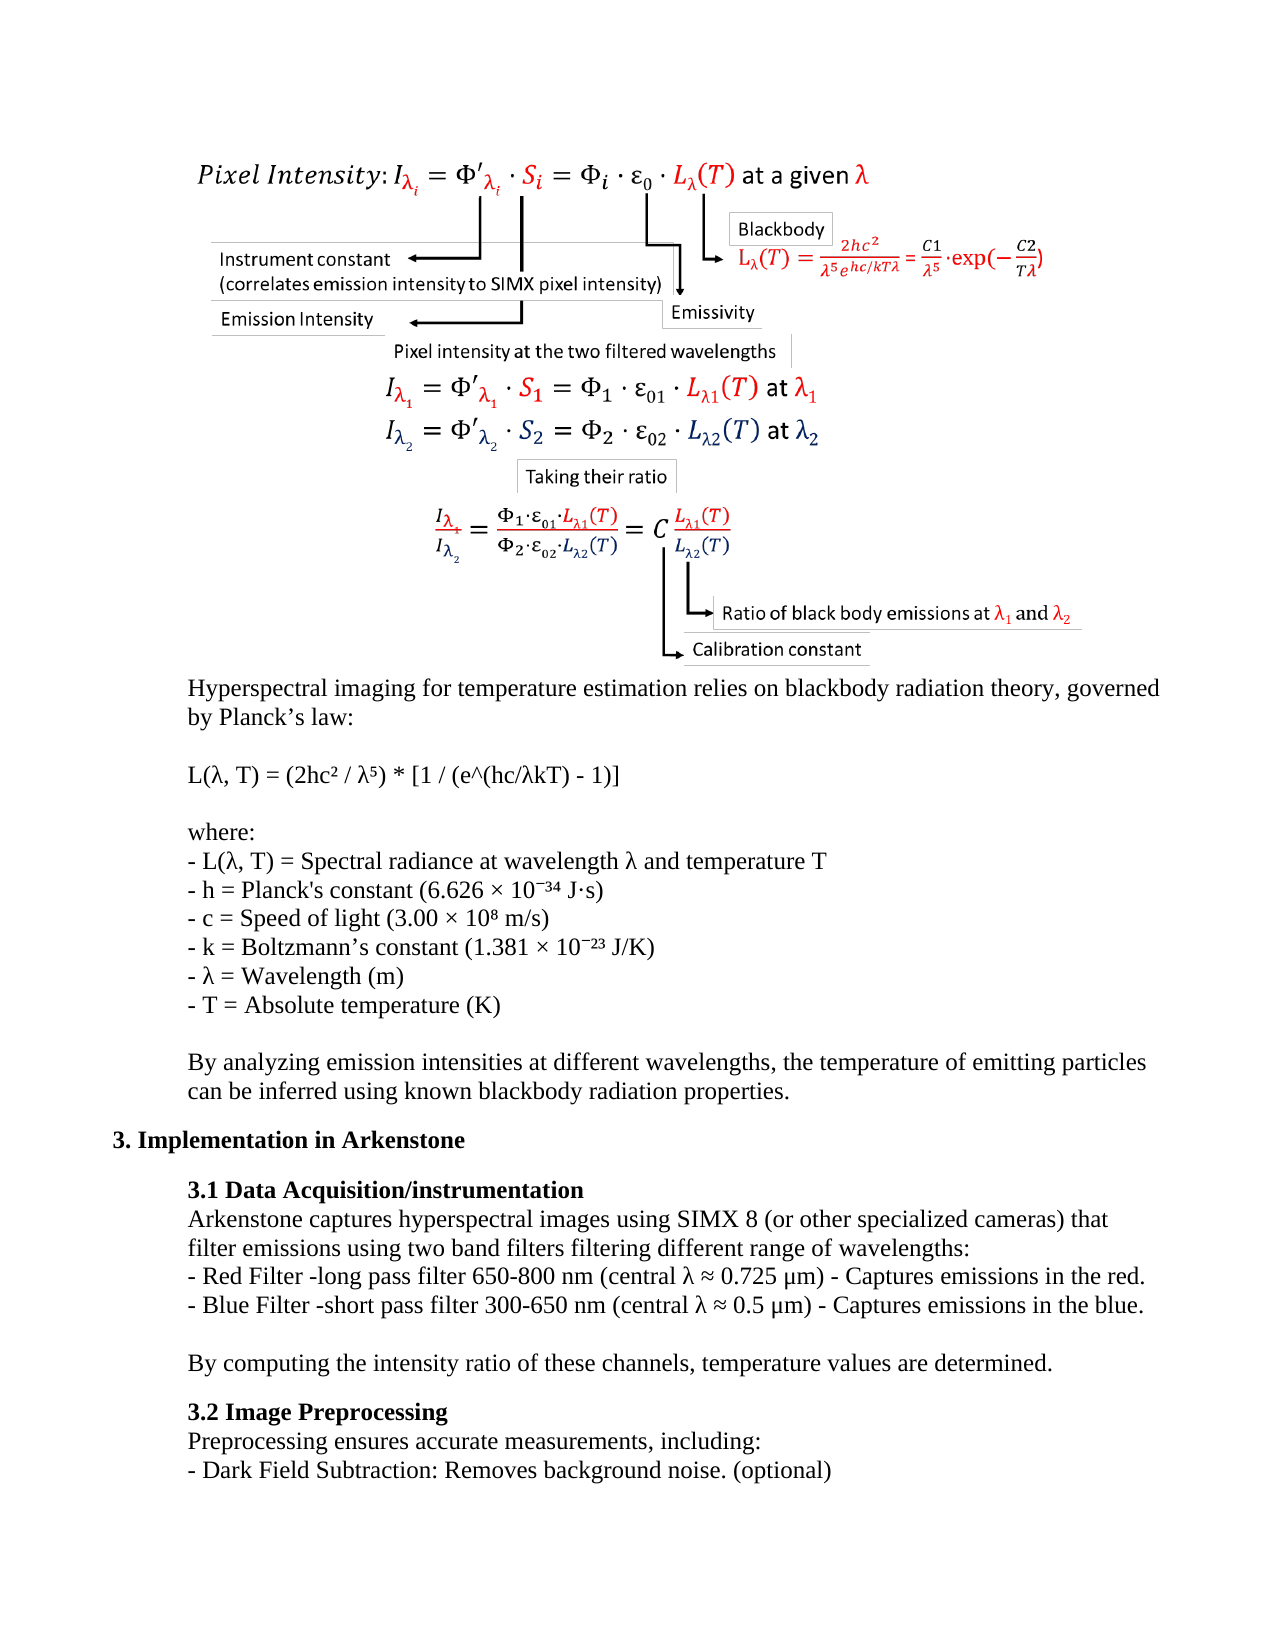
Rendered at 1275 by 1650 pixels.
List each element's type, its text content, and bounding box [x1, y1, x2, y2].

text Hyperspectral imaging for temperature estimation relies on blackbody radiation theory, governed by Planck’s law: L(λ, T) = (2hc² / λ⁵) * [1 / (e^(hc/λkT) - 1)] where: - L(λ, T) = Spectral radiance at wavelength λ and temperature T - h = Planck's constant (6.626 × 10⁻³⁴ J·s) - c = Speed of light (3.00 × 10⁸ m/s) - k = Boltzmann’s constant (1.381 × 10⁻²³ J/K) - λ = Wavelength (m) - T = Absolute temperature (K) By analyzing emission intensities at different wavelengths, the temperature of emitting particles can be inferred using known blackbody radiation properties. [187, 673, 1162, 1105]
subtitle 3.1 Data Acquisition/instrumentation [187, 1175, 1162, 1204]
text Arkenstone captures hyperspectral images using SIMX 8 (or other specialized cameras) that filter emissions using two band filters filtering different range of wavelengths: - Red Filter -long pass filter 650-800 nm (central λ ≈ 0.725 μm) - Captures emissions in the red. - Blue Filter -short pass filter 300-650 nm (central λ ≈ 0.5 μm) - Captures emissions in the blue. By computing the intensity ratio of these channels, temperature values are determined. [187, 1204, 1162, 1376]
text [187, 1426, 1162, 1483]
subtitle 3. Implementation in Arkenstone [112, 1126, 1162, 1154]
subtitle 3.2 Image Preprocessing [187, 1397, 1162, 1426]
picture [187, 150, 1134, 674]
